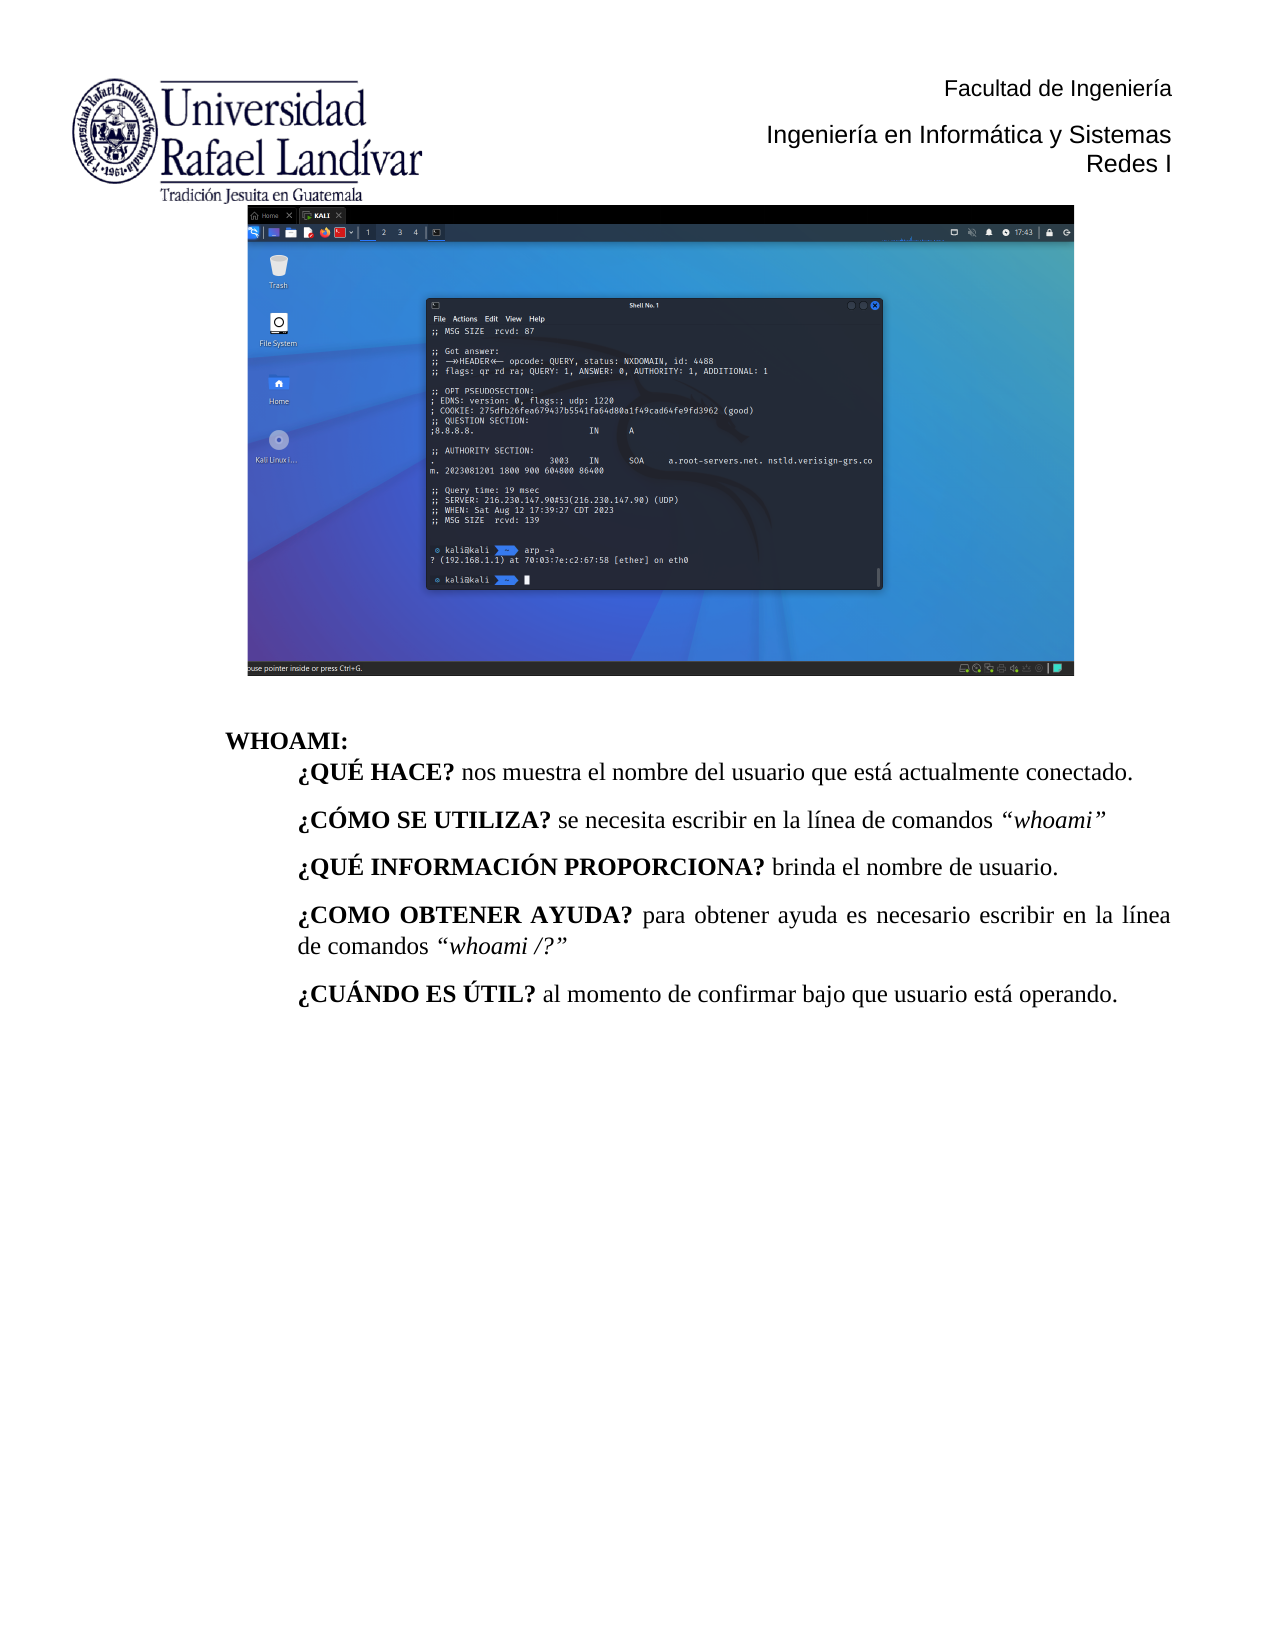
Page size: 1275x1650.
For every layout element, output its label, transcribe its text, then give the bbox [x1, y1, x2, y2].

picture [247, 205, 1075, 676]
text ¿QUÉ HACE? nos muestra el nombre del usuario que está actualmente conectado. [224, 757, 1172, 786]
text ¿CÓMO SE UTILIZA? se necesita escribir en la línea de comandos “whoami” [297, 805, 1172, 833]
picture [72, 78, 423, 204]
text WHOAMI: [225, 726, 1172, 755]
text ¿CUÁNDO ES ÚTIL? al momento de confirmar bajo que usuario está operando. [297, 979, 1172, 1008]
text ¿QUÉ INFORMACIÓN PROPORCIONA? brinda el nombre de usuario. [297, 852, 1172, 881]
text ¿COMO OBTENER AYUDA? para obtener ayuda es necesario escribir en la línea de comandos “whoami /?” [297, 900, 1172, 960]
